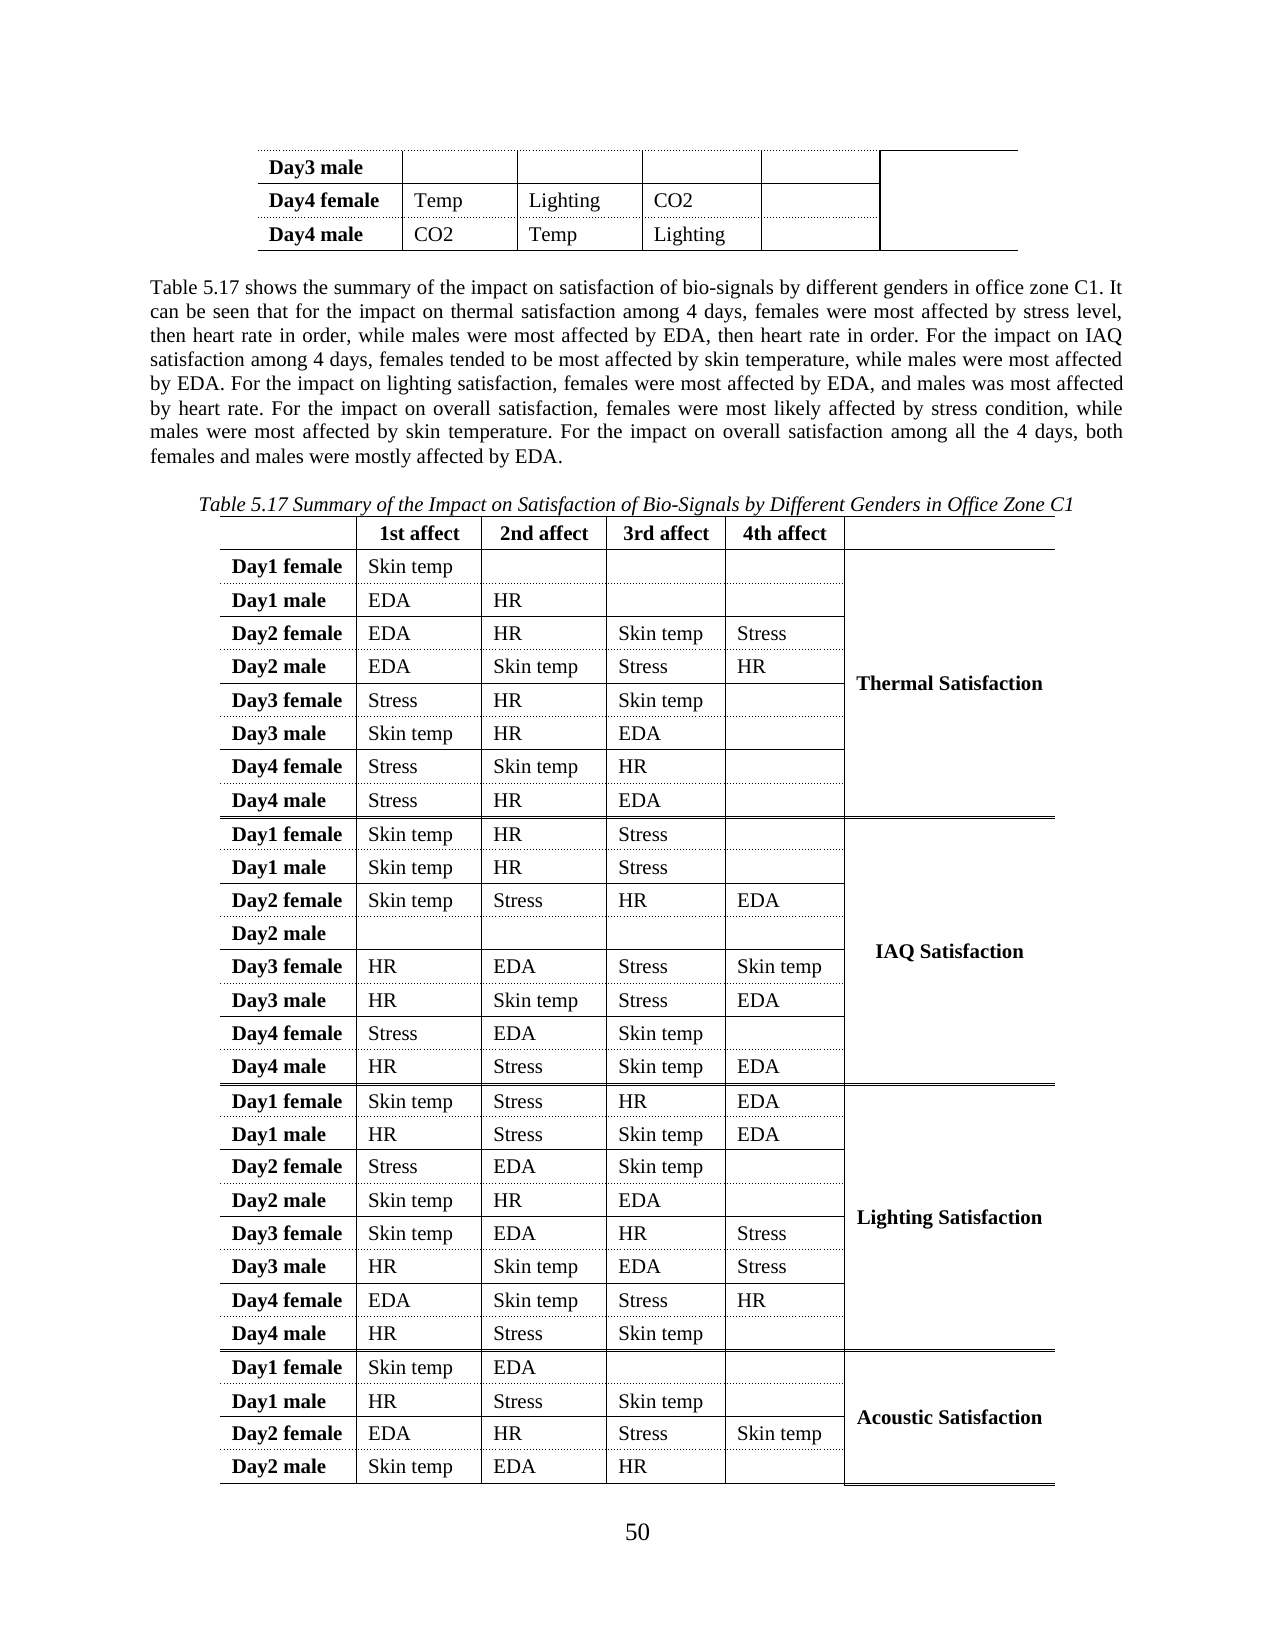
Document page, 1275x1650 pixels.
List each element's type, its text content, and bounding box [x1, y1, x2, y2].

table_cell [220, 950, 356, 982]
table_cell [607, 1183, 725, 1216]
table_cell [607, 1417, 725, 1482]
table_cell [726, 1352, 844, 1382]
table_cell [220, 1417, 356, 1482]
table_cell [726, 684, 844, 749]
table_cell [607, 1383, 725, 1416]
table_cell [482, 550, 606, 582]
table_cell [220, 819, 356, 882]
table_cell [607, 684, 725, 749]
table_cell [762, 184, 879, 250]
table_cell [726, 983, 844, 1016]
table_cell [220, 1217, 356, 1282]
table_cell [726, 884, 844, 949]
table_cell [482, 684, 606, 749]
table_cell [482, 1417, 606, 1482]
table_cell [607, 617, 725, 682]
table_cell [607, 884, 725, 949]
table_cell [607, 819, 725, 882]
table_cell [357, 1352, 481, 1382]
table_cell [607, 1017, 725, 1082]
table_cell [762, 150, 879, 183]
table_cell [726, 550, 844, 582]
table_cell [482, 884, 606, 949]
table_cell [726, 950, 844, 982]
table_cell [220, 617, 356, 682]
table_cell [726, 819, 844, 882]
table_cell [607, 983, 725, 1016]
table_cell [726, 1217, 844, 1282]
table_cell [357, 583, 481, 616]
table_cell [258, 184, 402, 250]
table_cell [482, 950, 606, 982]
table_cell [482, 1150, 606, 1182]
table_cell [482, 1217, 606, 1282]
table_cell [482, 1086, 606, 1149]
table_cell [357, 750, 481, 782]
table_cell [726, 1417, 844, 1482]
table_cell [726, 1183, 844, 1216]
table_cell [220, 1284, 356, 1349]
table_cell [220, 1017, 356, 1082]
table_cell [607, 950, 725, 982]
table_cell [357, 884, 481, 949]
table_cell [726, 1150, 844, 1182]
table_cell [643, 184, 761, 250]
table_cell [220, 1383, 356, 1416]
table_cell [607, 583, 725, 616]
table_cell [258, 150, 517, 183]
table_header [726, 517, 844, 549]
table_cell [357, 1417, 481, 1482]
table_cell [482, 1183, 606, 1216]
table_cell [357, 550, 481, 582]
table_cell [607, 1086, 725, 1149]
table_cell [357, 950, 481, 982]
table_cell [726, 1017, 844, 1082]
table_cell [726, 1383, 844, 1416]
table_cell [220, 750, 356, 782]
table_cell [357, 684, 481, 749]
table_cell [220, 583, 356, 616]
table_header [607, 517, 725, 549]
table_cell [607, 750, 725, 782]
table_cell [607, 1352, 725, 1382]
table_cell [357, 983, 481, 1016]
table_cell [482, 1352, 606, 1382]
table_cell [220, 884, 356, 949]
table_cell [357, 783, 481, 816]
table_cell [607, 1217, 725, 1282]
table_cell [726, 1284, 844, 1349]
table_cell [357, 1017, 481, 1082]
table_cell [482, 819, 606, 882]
text Table 5.17 Summary of the Impact on Satisfaction of Bio-Signals by Different Genders in Office Zone C1 [150, 492, 1125, 516]
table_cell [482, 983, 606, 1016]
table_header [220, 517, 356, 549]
text Table 5.17 shows the summary of the impact on satisfaction of bio-signals by different genders in office zone C1. It can be seen that for the impact on thermal satisfaction among 4 days, females were most affected by stress level, then heart rate in order, while males were most affected by EDA, then heart rate in order. For the impact on IAQ satisfaction among 4 days, females tended to be most affected by skin temperature, while males were most affected by EDA. For the impact on lighting satisfaction, females were most affected by EDA, and males was most affected by heart rate. For the impact on overall satisfaction, females were most likely affected by stress condition, while males were most affected by skin temperature. For the impact on overall satisfaction among all the 4 days, both females and males were mostly affected by EDA. [150, 275, 1125, 468]
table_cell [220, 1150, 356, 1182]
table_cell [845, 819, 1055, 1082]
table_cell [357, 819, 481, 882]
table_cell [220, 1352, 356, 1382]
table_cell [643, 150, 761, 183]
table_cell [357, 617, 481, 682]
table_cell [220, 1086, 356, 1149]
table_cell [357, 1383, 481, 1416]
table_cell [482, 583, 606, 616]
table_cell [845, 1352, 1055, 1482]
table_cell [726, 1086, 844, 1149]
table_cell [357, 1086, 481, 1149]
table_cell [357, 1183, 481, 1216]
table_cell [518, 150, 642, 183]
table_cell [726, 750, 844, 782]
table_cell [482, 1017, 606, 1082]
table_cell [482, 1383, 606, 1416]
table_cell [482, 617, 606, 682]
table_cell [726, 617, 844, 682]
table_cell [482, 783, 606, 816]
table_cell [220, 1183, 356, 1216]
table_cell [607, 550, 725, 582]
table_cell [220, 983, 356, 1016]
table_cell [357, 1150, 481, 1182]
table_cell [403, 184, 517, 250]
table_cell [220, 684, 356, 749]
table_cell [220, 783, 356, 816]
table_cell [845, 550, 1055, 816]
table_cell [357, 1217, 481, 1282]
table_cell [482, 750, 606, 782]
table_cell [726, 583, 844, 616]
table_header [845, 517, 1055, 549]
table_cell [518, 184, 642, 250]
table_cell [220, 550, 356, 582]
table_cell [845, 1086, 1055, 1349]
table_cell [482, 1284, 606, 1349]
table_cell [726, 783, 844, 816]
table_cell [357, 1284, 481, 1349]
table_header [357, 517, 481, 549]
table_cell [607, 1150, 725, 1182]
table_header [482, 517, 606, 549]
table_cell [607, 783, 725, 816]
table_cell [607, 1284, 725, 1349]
